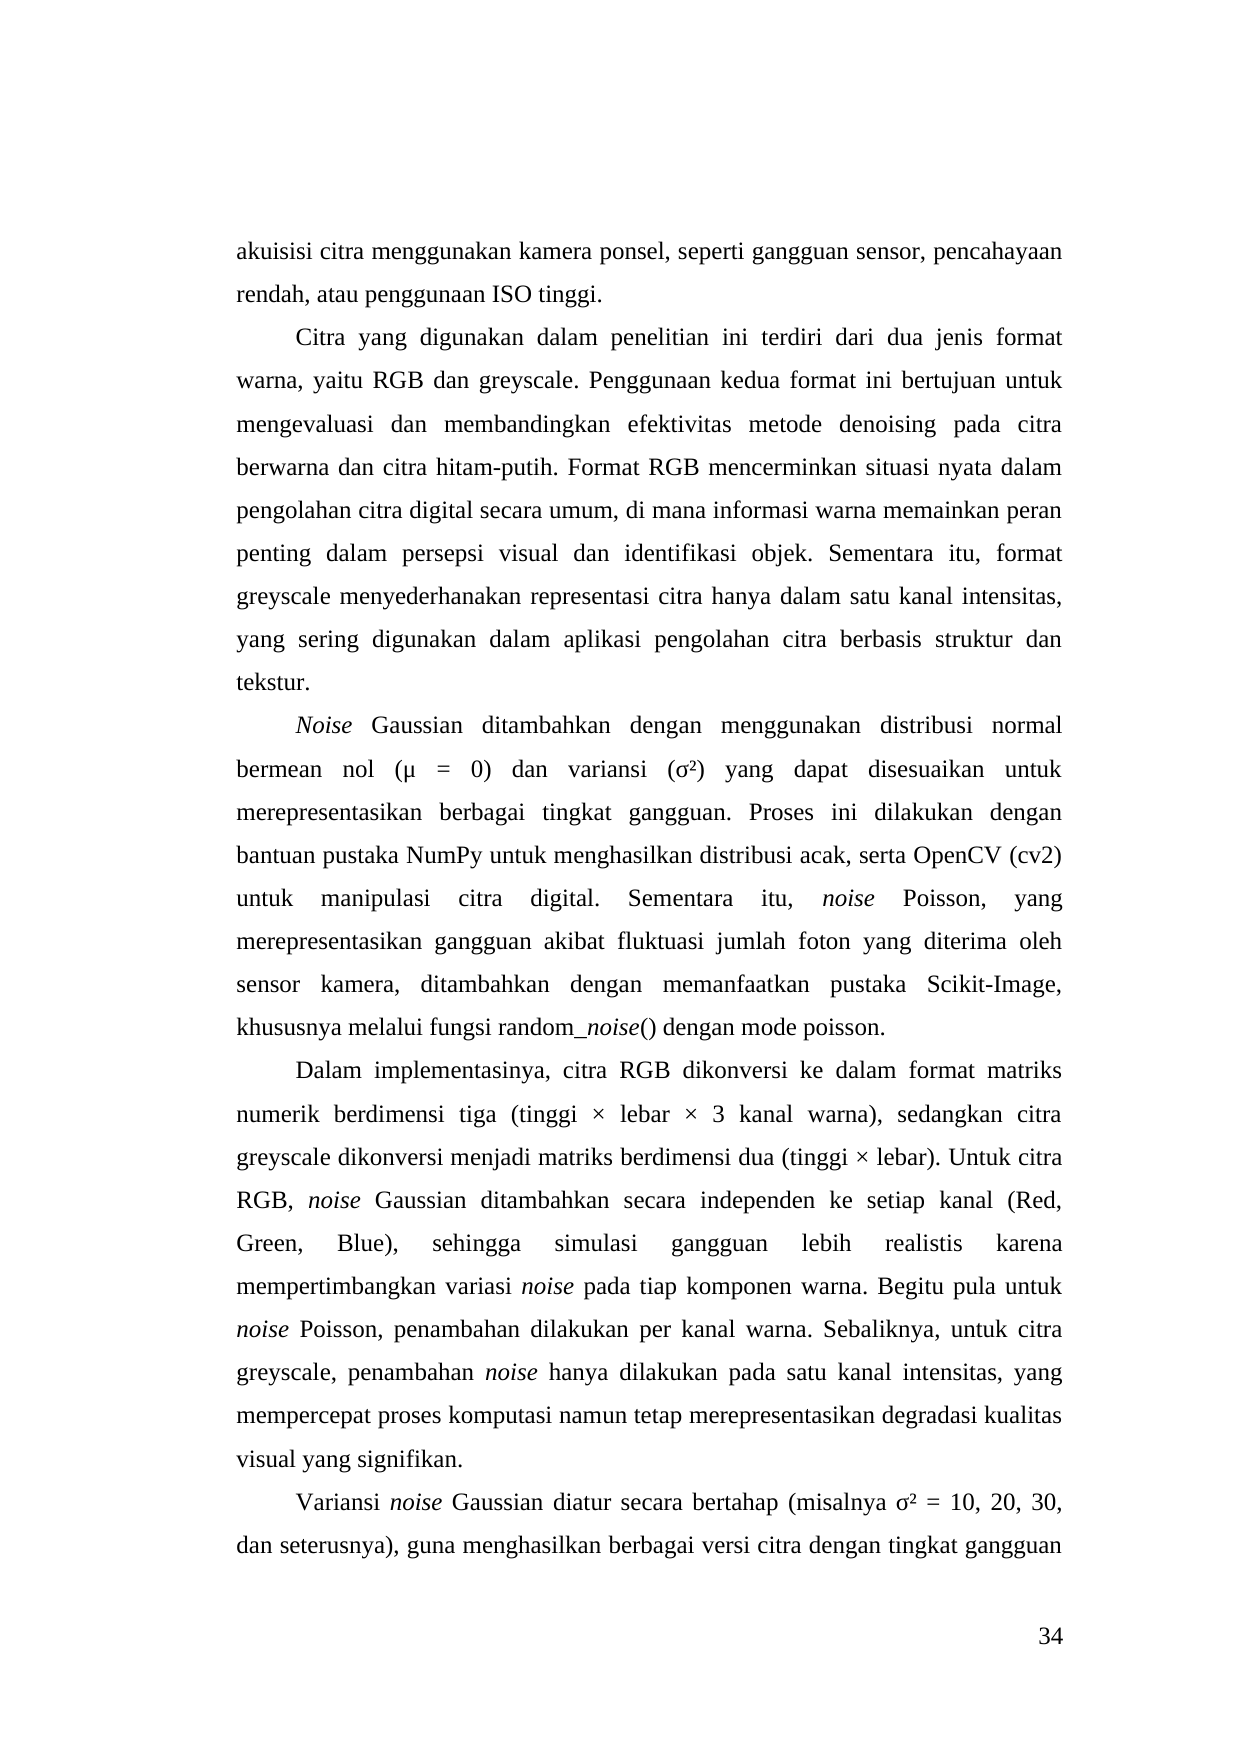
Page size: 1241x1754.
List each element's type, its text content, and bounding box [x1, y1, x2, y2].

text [236, 1487, 1063, 1559]
text Citra yang digunakan dalam penelitian ini terdiri dari dua jenis format warna, yaitu RGB dan greyscale. Penggunaan kedua format ini bertujuan untuk mengevaluasi dan membandingkan efektivitas metode denoising pada citra berwarna dan citra hitam-putih. Format RGB mencerminkan situasi nyata dalam pengolahan citra digital secara umum, di mana informasi warna memainkan peran penting dalam persepsi visual dan identifikasi objek. Sementara itu, format greyscale menyederhanakan representasi citra hanya dalam satu kanal intensitas, yang sering digunakan dalam aplikasi pengolahan citra berbasis struktur dan tekstur. [236, 322, 1063, 696]
text Dalam implementasinya, citra RGB dikonversi ke dalam format matriks numerik berdimensi tiga (tinggi × lebar × 3 kanal warna), sedangkan citra greyscale dikonversi menjadi matriks berdimensi dua (tinggi × lebar). Untuk citra RGB, noise Gaussian ditambahkan secara independen ke setiap kanal (Red, Green, Blue), sehingga simulasi gangguan lebih realistis karena mempertimbangkan variasi noise pada tiap komponen warna. Begitu pula untuk noise Poisson, penambahan dilakukan per kanal warna. Sebaliknya, untuk citra greyscale, penambahan noise hanya dilakukan pada satu kanal intensitas, yang mempercepat proses komputasi namun tetap merepresentasikan degradasi kualitas visual yang signifikan. [236, 1056, 1063, 1472]
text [236, 236, 1063, 308]
text Noise Gaussian ditambahkan dengan menggunakan distribusi normal bermean nol (μ = 0) dan variansi (σ²) yang dapat disesuaikan untuk merepresentasikan berbagai tingkat gangguan. Proses ini dilakukan dengan bantuan pustaka NumPy untuk menghasilkan distribusi acak, serta OpenCV (cv2) untuk manipulasi citra digital. Sementara itu, noise Poisson, yang merepresentasikan gangguan akibat fluktuasi jumlah foton yang diterima oleh sensor kamera, ditambahkan dengan memanfaatkan pustaka Scikit-Image, khususnya melalui fungsi random_noise() dengan mode poisson. [236, 711, 1063, 1041]
